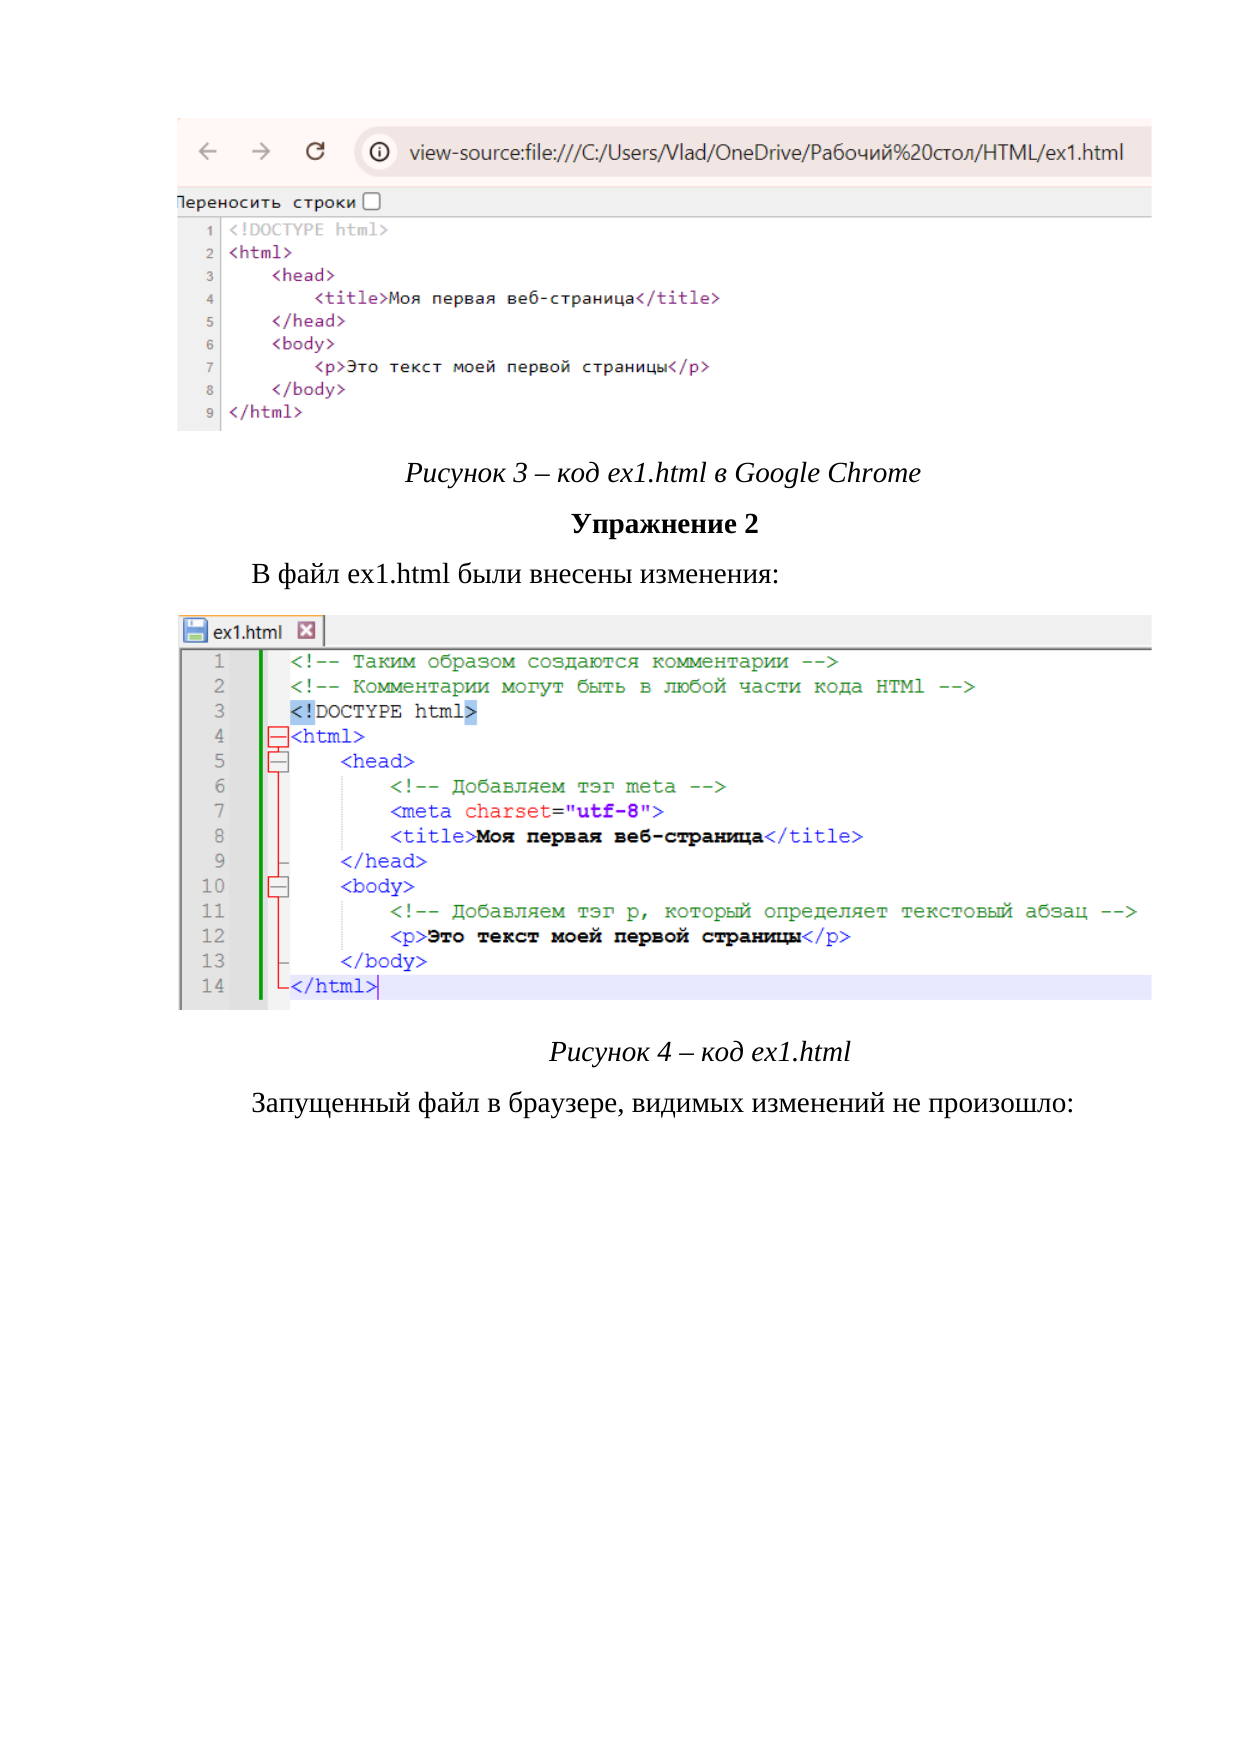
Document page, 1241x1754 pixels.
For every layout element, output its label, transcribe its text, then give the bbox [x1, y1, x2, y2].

text Рисунок 3 – код ex1.html в Google Chrome [177, 456, 1152, 489]
picture [177, 118, 1152, 431]
picture [177, 615, 1152, 1010]
text Рисунок 4 – код ex1.html [177, 1034, 1152, 1068]
text В файл ex1.html были внесены изменения: [177, 556, 1152, 590]
text Запущенный файл в браузере, видимых изменений не произошло: [177, 1085, 1152, 1118]
text Упражнение 2 [177, 506, 1152, 539]
